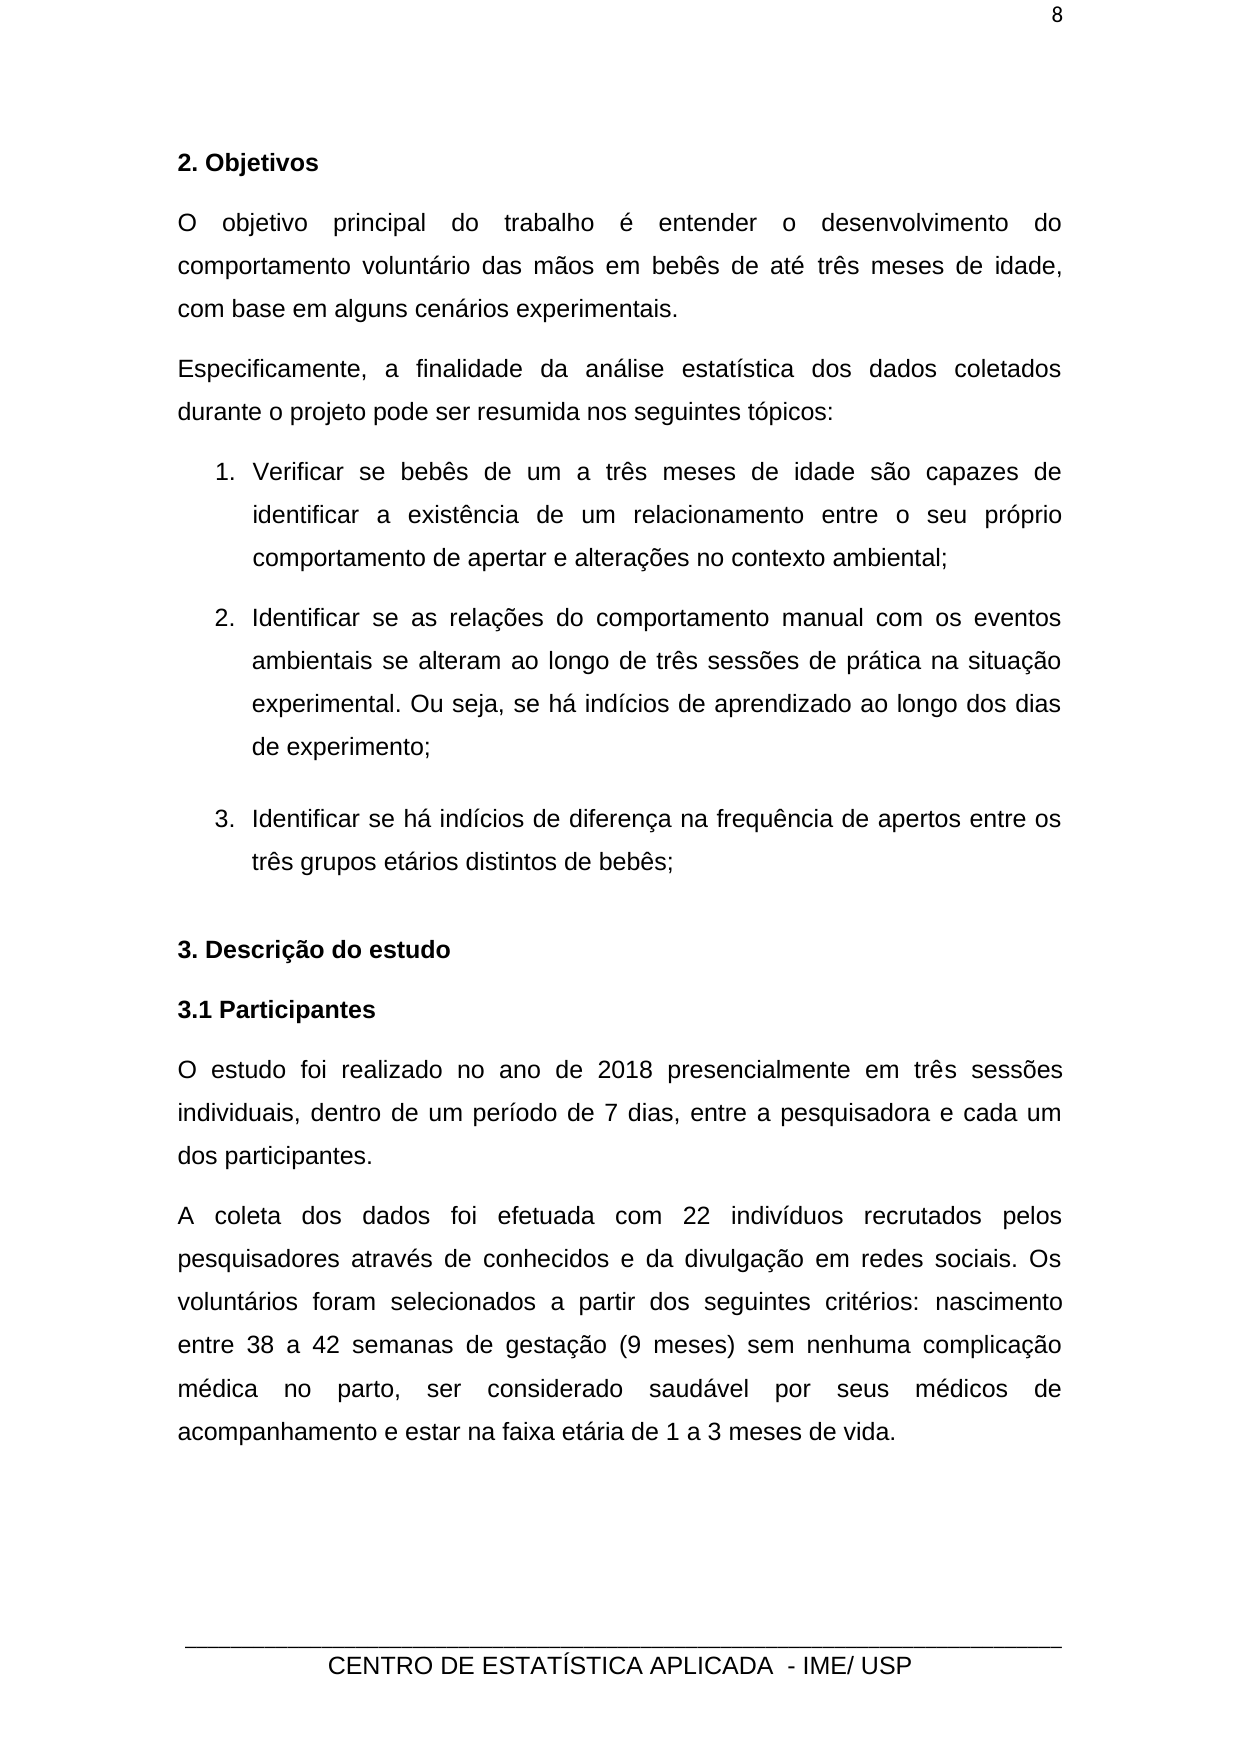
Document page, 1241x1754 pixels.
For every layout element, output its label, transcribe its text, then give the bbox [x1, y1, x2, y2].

text 2. Objetivos [177, 148, 1063, 176]
text O estudo foi realizado no ano de 2018 presencialmente em três sessões individuais, dentro de um período de 7 dias, entre a pesquisadora e cada um dos participantes. [177, 1055, 1063, 1170]
text Especificamente, a finalidade da análise estatística dos dados coletados durante o projeto pode ser resumida nos seguintes tópicos: [177, 353, 1063, 425]
list Verificar se bebês de um a três meses de idade são capazes de identificar a existência de um relacionamento entre o seu próprio comportamento de apertar e alterações no contexto ambiental; [215, 456, 1063, 571]
list Identificar se as relações do comportamento manual com os eventos ambientais se alteram ao longo de três sessões de prática na situação experimental. Ou seja, se há indícios de aprendizado ao longo dos dias de experimento; [214, 602, 1063, 761]
text 3. Descrição do estudo [177, 935, 1063, 964]
text O objetivo principal do trabalho é entender o desenvolvimento do comportamento voluntário das mãos em bebês de até três meses de idade, com base em alguns cenários experimentais. [177, 207, 1063, 322]
list Identificar se há indícios de diferença na frequência de apertos entre os três grupos etários distintos de bebês; [214, 804, 1063, 876]
text A coleta dos dados foi efetuada com 22 indivíduos recrutados pelos pesquisadores através de conhecidos e da divulgação em redes sociais. Os voluntários foram selecionados a partir dos seguintes critérios: nascimento entre 38 a 42 semanas de gestação (9 meses) sem nenhuma complicação médica no parto, ser considerado saudável por seus médicos de acompanhamento e estar na faixa etária de 1 a 3 meses de vida. [177, 1201, 1063, 1445]
text 3.1 Participantes [177, 995, 1063, 1024]
